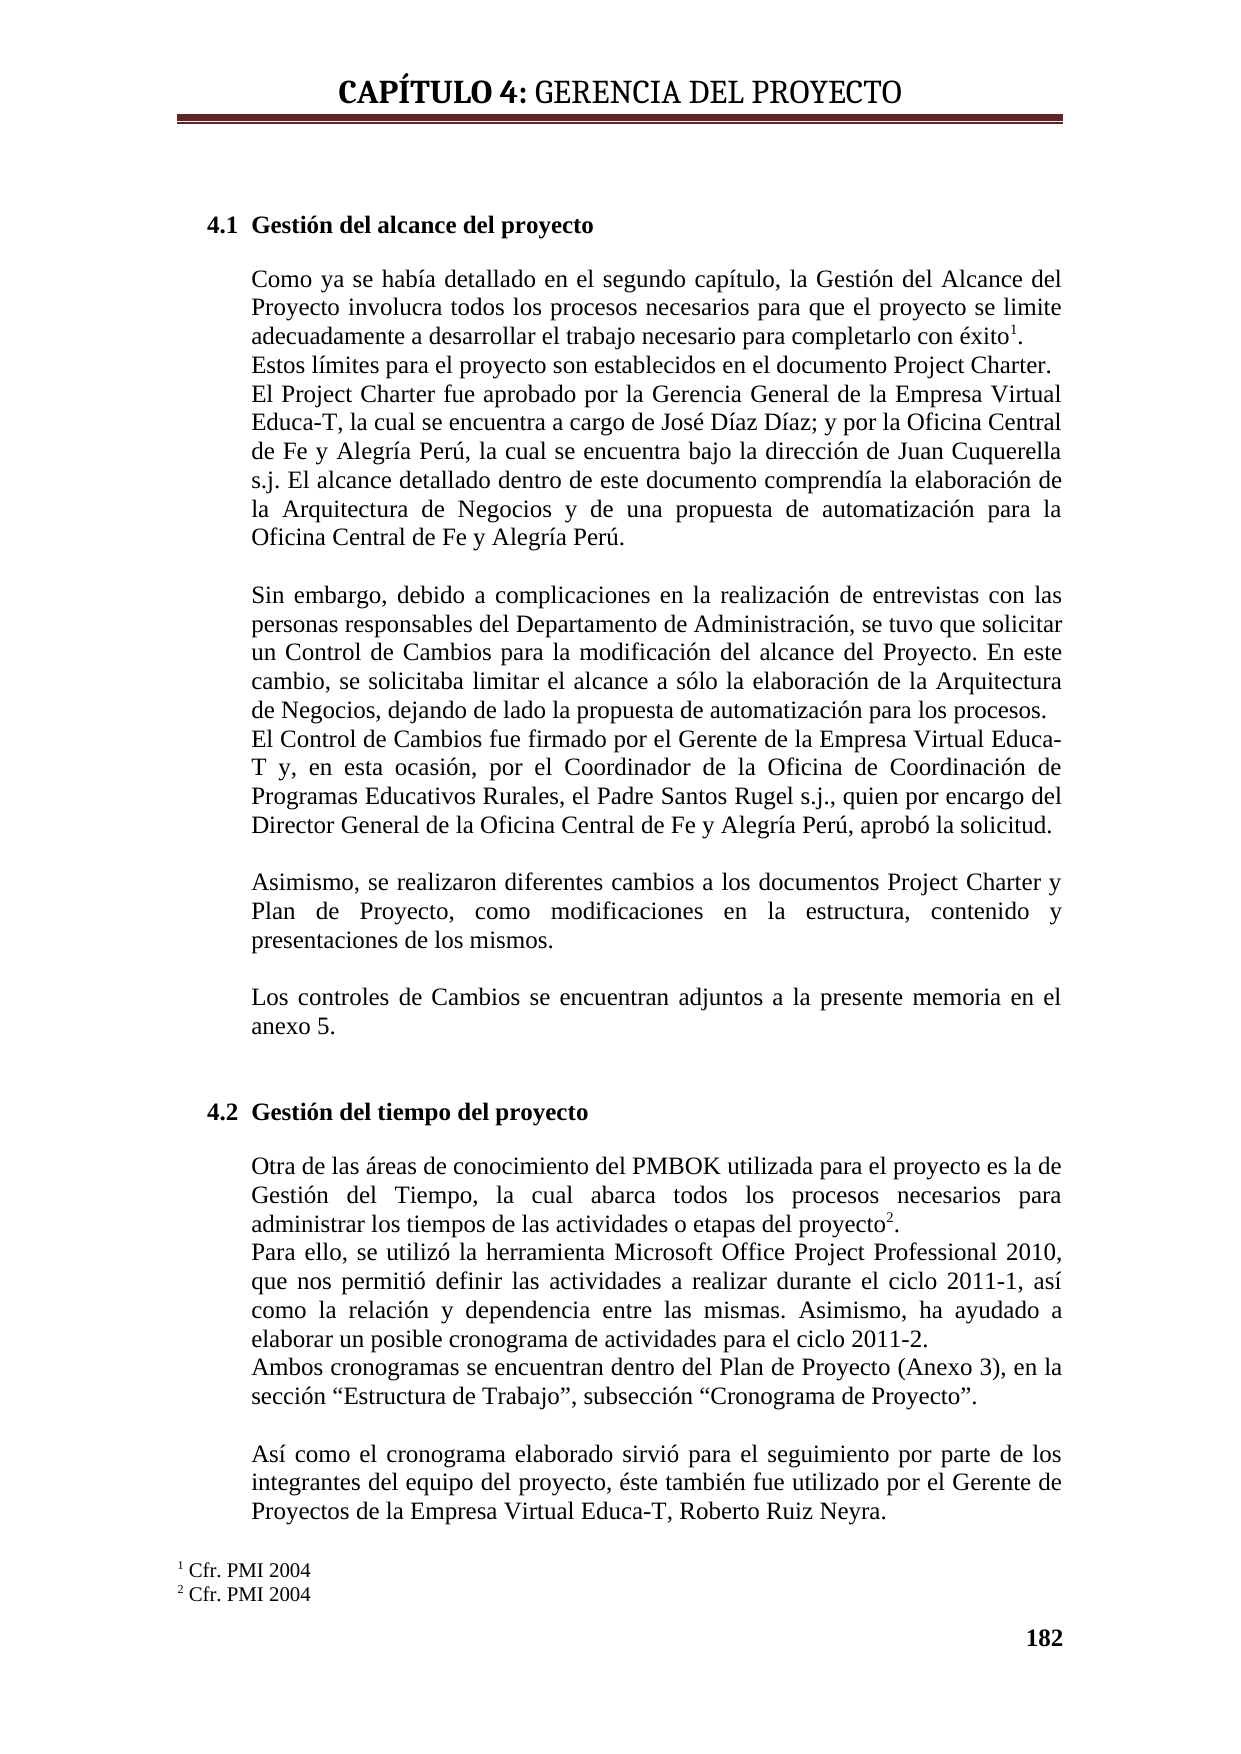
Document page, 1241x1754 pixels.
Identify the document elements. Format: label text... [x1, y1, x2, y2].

text Estos límites para el proyecto son establecidos en el documento Project Charter. [251, 350, 1063, 379]
text El Project Charter fue aprobado por la Gerencia General de la Empresa Virtual Educa-T, la cual se encuentra a cargo de José Díaz Díaz; y por la Oficina Central de Fe y Alegría Perú, la cual se encuentra bajo la dirección de Juan Cuquerella s.j. El alcance detallado dentro de este documento comprendía la elaboración de la Arquitectura de Negocios y de una propuesta de automatización para la Oficina Central de Fe y Alegría Perú. [251, 379, 1063, 551]
text Para ello, se utilizó la herramienta Microsoft Office Project Professional 2010, que nos permitió definir las actividades a realizar durante el ciclo 2011-1, así como la relación y dependencia entre las mismas. Asimismo, ha ayudado a elaborar un posible cronograma de actividades para el ciclo 2011-2. [251, 1237, 1063, 1352]
list Gestión del alcance del proyecto [207, 210, 1063, 239]
text Así como el cronograma elaborado sirvió para el seguimiento por parte de los integrantes del equipo del proyecto, éste también fue utilizado por el Gerente de Proyectos de la Empresa Virtual Educa-T, Roberto Ruiz Neyra. [251, 1439, 1063, 1525]
text Como ya se había detallado en el segundo capítulo, la Gestión del Alcance del Proyecto involucra todos los procesos necesarios para que el proyecto se limite adecuadamente a desarrollar el trabajo necesario para completarlo con éxito. [251, 264, 1063, 350]
list Gestión del tiempo del proyecto [207, 1097, 1063, 1126]
text Los controles de Cambios se encuentran adjuntos a la presente memoria en el anexo 5. [251, 982, 1063, 1040]
text Ambos cronogramas se encuentran dentro del Plan de Proyecto (Anexo 3), en la sección “Estructura de Trabajo”, subsección “Cronograma de Proyecto”. [251, 1352, 1063, 1410]
text El Control de Cambios fue firmado por el Gerente de la Empresa Virtual Educa-T y, en esta ocasión, por el Coordinador de la Oficina de Coordinación de Programas Educativos Rurales, el Padre Santos Rugel s.j., quien por encargo del Director General de la Oficina Central de Fe y Alegría Perú, aprobó la solicitud. [251, 724, 1063, 839]
text Sin embargo, debido a complicaciones en la realización de entrevistas con las personas responsables del Departamento de Administración, se tuvo que solicitar un Control de Cambios para la modificación del alcance del Proyecto. En este cambio, se solicitaba limitar el alcance a sólo la elaboración de la Arquitectura de Negocios, dejando de lado la propuesta de automatización para los procesos. [251, 580, 1063, 724]
text Otra de las áreas de conocimiento del PMBOK utilizada para el proyecto es la de Gestión del Tiempo, la cual abarca todos los procesos necesarios para administrar los tiempos de las actividades o etapas del proyecto. [251, 1151, 1063, 1237]
text Asimismo, se realizaron diferentes cambios a los documentos Project Charter y Plan de Proyecto, como modificaciones en la estructura, contenido y presentaciones de los mismos. [251, 867, 1063, 954]
